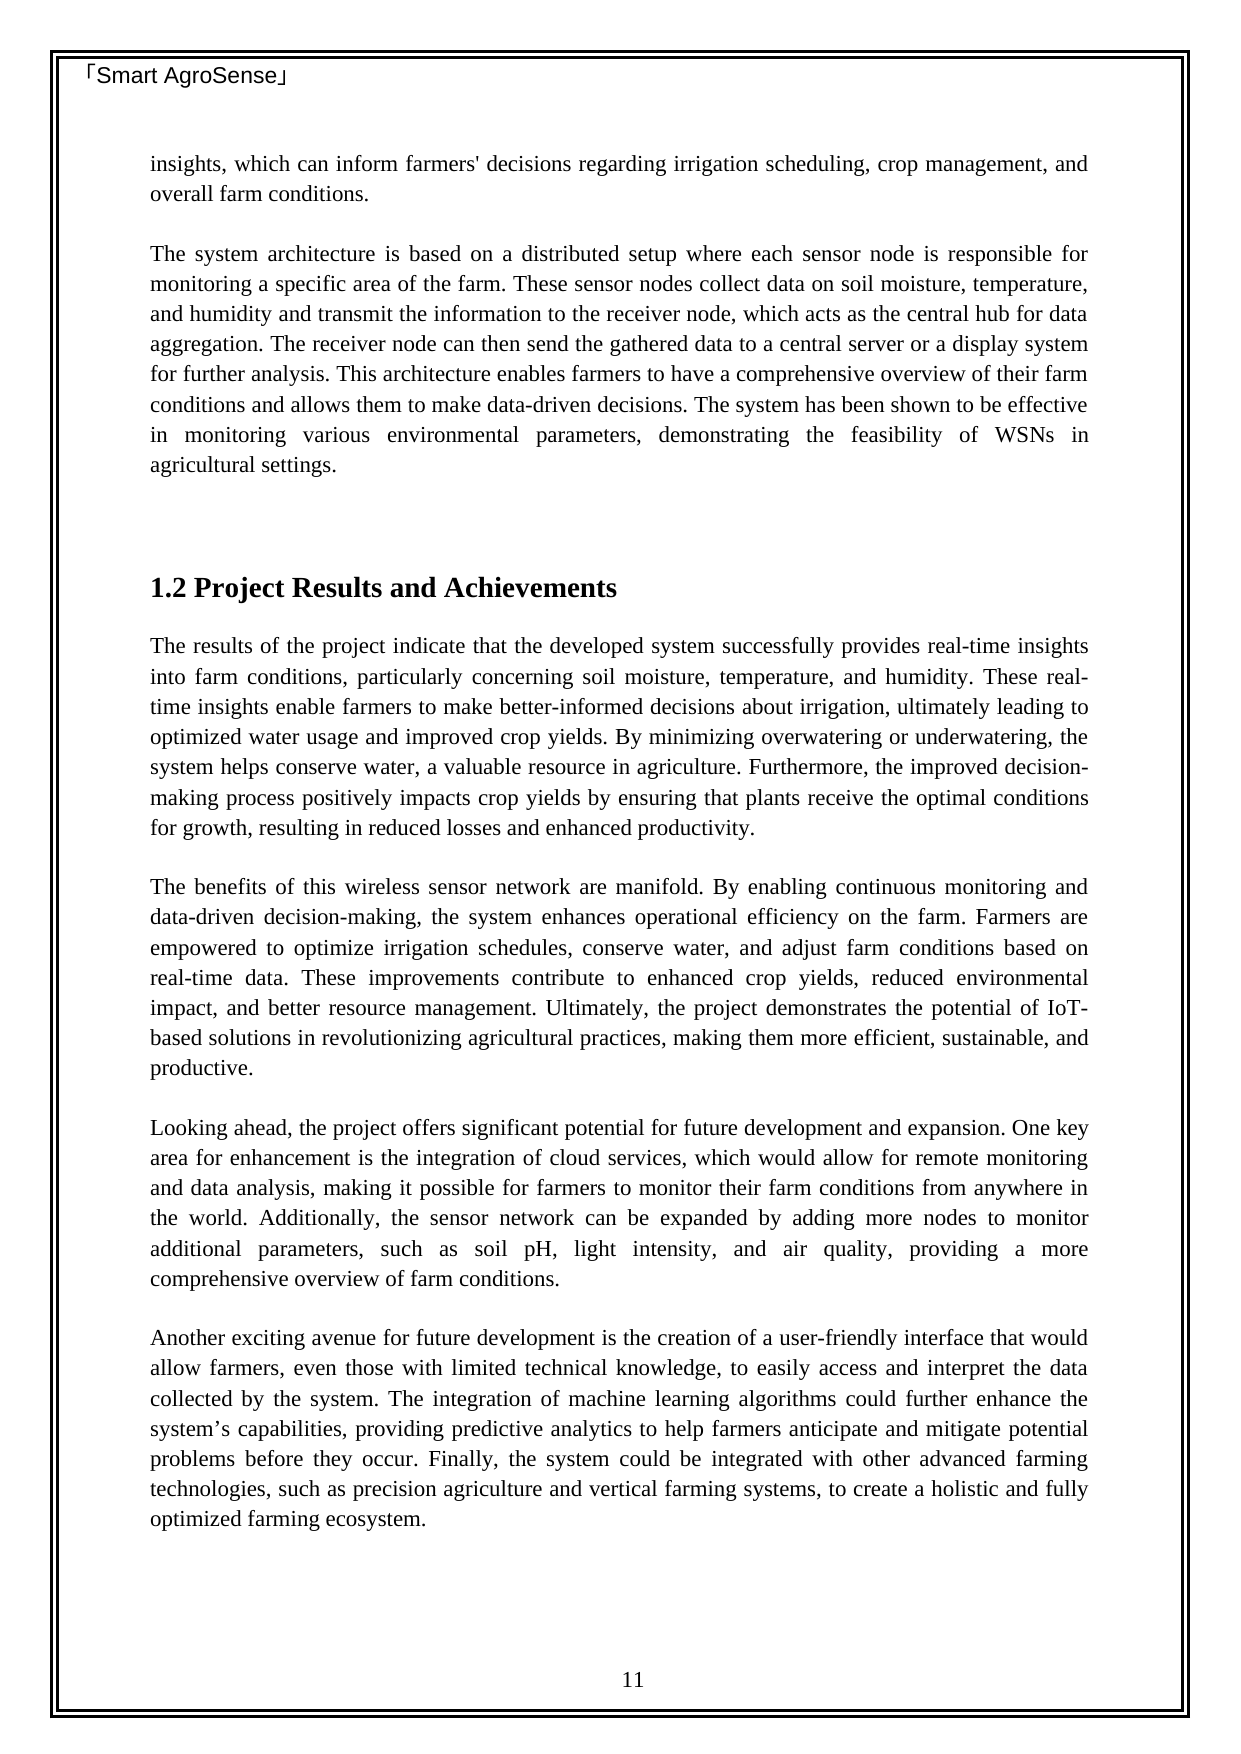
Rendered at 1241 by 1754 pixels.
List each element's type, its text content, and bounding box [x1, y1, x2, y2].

text The benefits of this wireless sensor network are manifold. By enabling continuous monitoring and data-driven decision-making, the system enhances operational efficiency on the farm. Farmers are empowered to optimize irrigation schedules, conserve water, and adjust farm conditions based on real-time data. These improvements contribute to enhanced crop yields, reduced environmental impact, and better resource management. Ultimately, the project demonstrates the potential of IoT-based solutions in revolutionizing agricultural practices, making them more efficient, sustainable, and productive. [150, 873, 1090, 1081]
text 1.2 Project Results and Achievements [150, 570, 1090, 603]
text The results of the project indicate that the developed system successfully provides real-time insights into farm conditions, particularly concerning soil moisture, temperature, and humidity. These real-time insights enable farmers to make better-informed decisions about irrigation, ultimately leading to optimized water usage and improved crop yields. By minimizing overwatering or underwatering, the system helps conserve water, a valuable resource in agriculture. Furthermore, the improved decision-making process positively impacts crop yields by ensuring that plants receive the optimal conditions for growth, resulting in reduced losses and enhanced productivity. [150, 632, 1090, 840]
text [150, 150, 1090, 207]
text Looking ahead, the project offers significant potential for future development and expansion. One key area for enhancement is the integration of cloud services, which would allow for remote monitoring and data analysis, making it possible for farmers to monitor their farm conditions from anywhere in the world. Additionally, the sensor network can be expanded by adding more nodes to monitor additional parameters, such as soil pH, light intensity, and air quality, providing a more comprehensive overview of farm conditions. [150, 1114, 1090, 1291]
text Another exciting avenue for future development is the creation of a user-friendly interface that would allow farmers, even those with limited technical knowledge, to easily access and interpret the data collected by the system. The integration of machine learning algorithms could further enhance the system’s capabilities, providing predictive analytics to help farmers anticipate and mitigate potential problems before they occur. Finally, the system could be integrated with other advanced farming technologies, such as precision agriculture and vertical farming systems, to create a holistic and fully optimized farming ecosystem. [150, 1324, 1090, 1532]
text The system architecture is based on a distributed setup where each sensor node is responsible for monitoring a specific area of the farm. These sensor nodes collect data on soil moisture, temperature, and humidity and transmit the information to the receiver node, which acts as the central hub for data aggregation. The receiver node can then send the gathered data to a central server or a display system for further analysis. This architecture enables farmers to have a comprehensive overview of their farm conditions and allows them to make data-driven decisions. The system has been shown to be effective in monitoring various environmental parameters, demonstrating the feasibility of WSNs in agricultural settings. [150, 239, 1090, 477]
